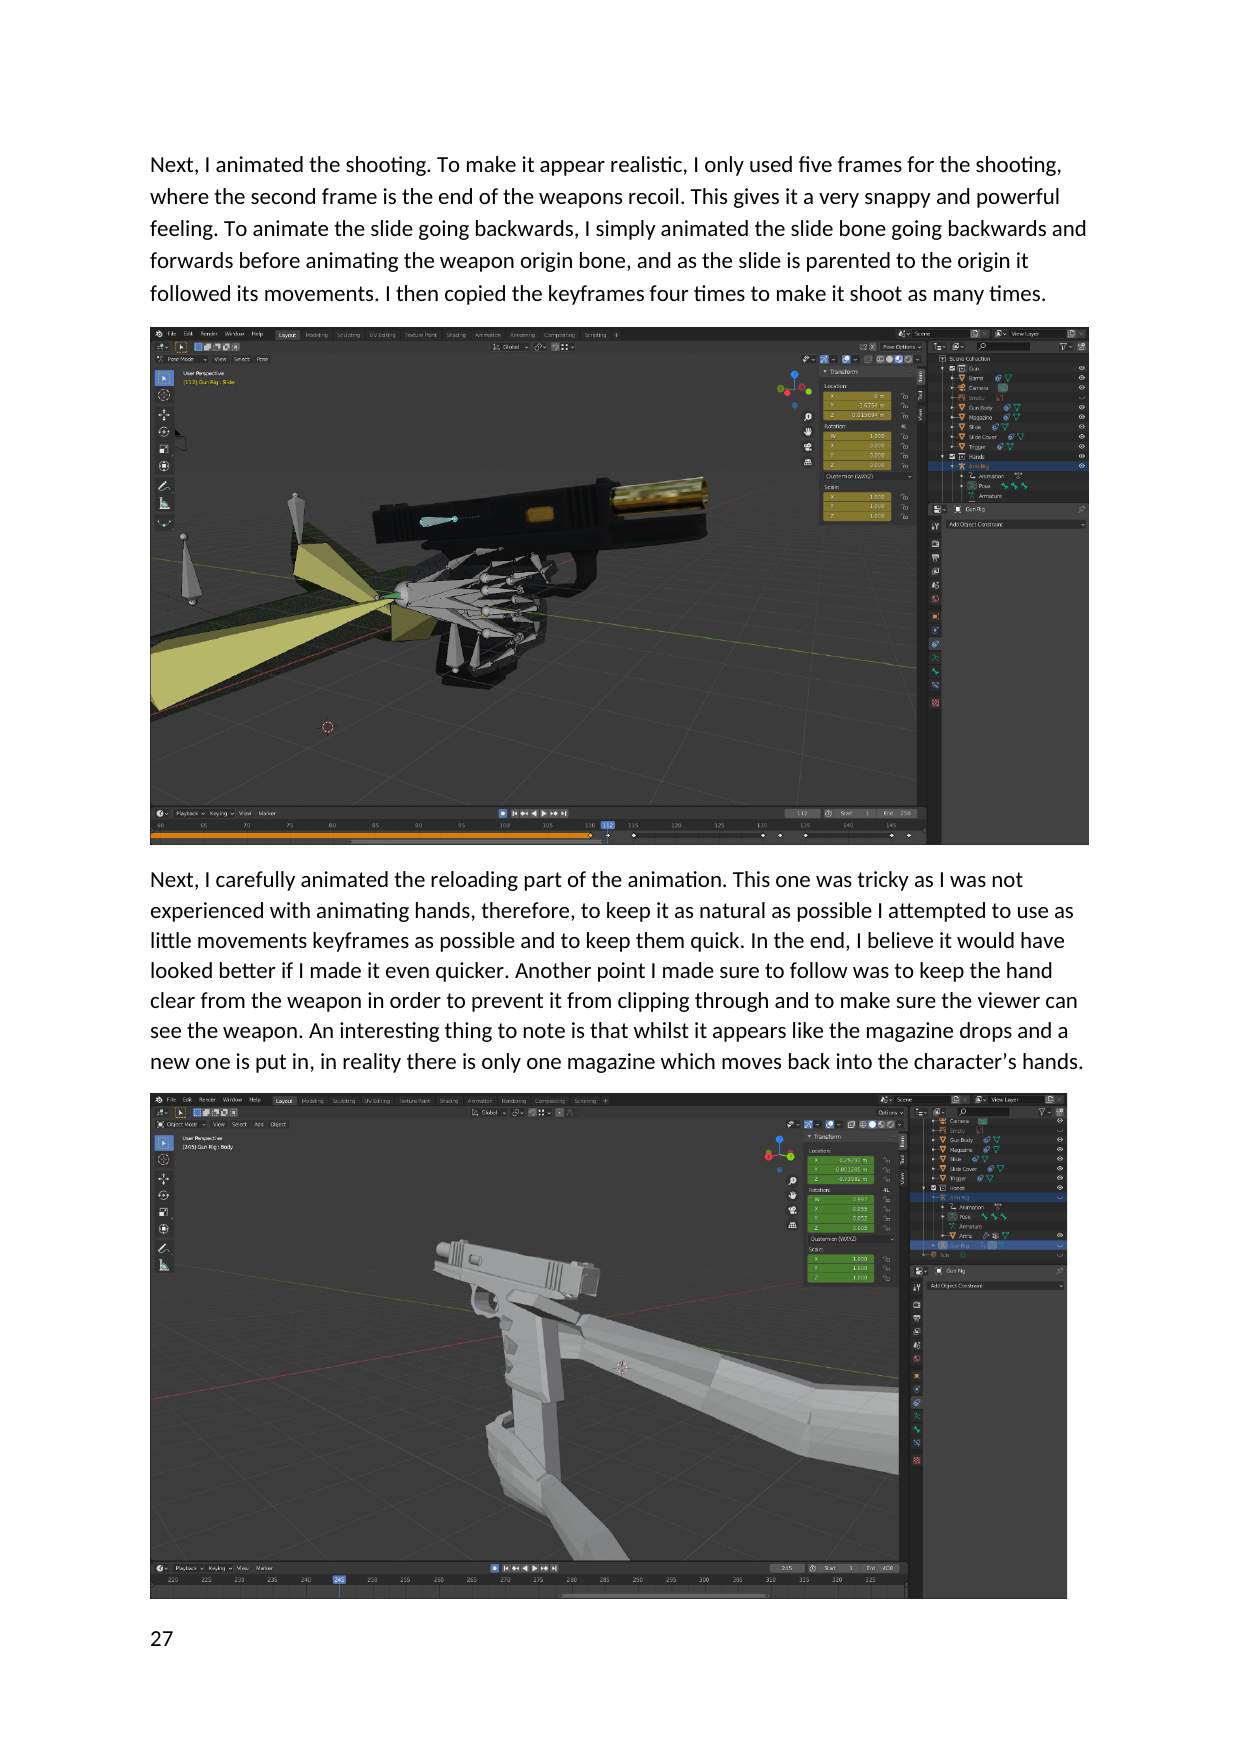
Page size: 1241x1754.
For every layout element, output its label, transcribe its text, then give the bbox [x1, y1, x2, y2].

picture [150, 1093, 1068, 1599]
text Next, I animated the shooting. To make it appear realistic, I only used five frames for the shooting, where the second frame is the end of the weapons recoil. This gives it a very snappy and powerful feeling. To animate the slide going backwards, I simply animated the slide bone going backwards and forwards before animating the weapon origin bone, and as the slide is parented to the origin it followed its movements. I then copied the keyframes four times to make it shoot as many times. [150, 150, 1090, 307]
text Next, I carefully animated the reloading part of the animation. This one was tricky as I was not experienced with animating hands, therefore, to keep it as natural as possible I attempted to use as little movements keyframes as possible and to keep them quick. In the end, I believe it would have looked better if I made it even quicker. Another point I made sure to follow was to keep the hand clear from the weapon in order to prevent it from clipping through and to make sure the viewer can see the weapon. An interesting thing to note is that whilst it appears like the magazine drops and a new one is put in, in reality there is only one magazine which moves back into the character’s hands. [150, 866, 1090, 1075]
picture [150, 327, 1089, 845]
